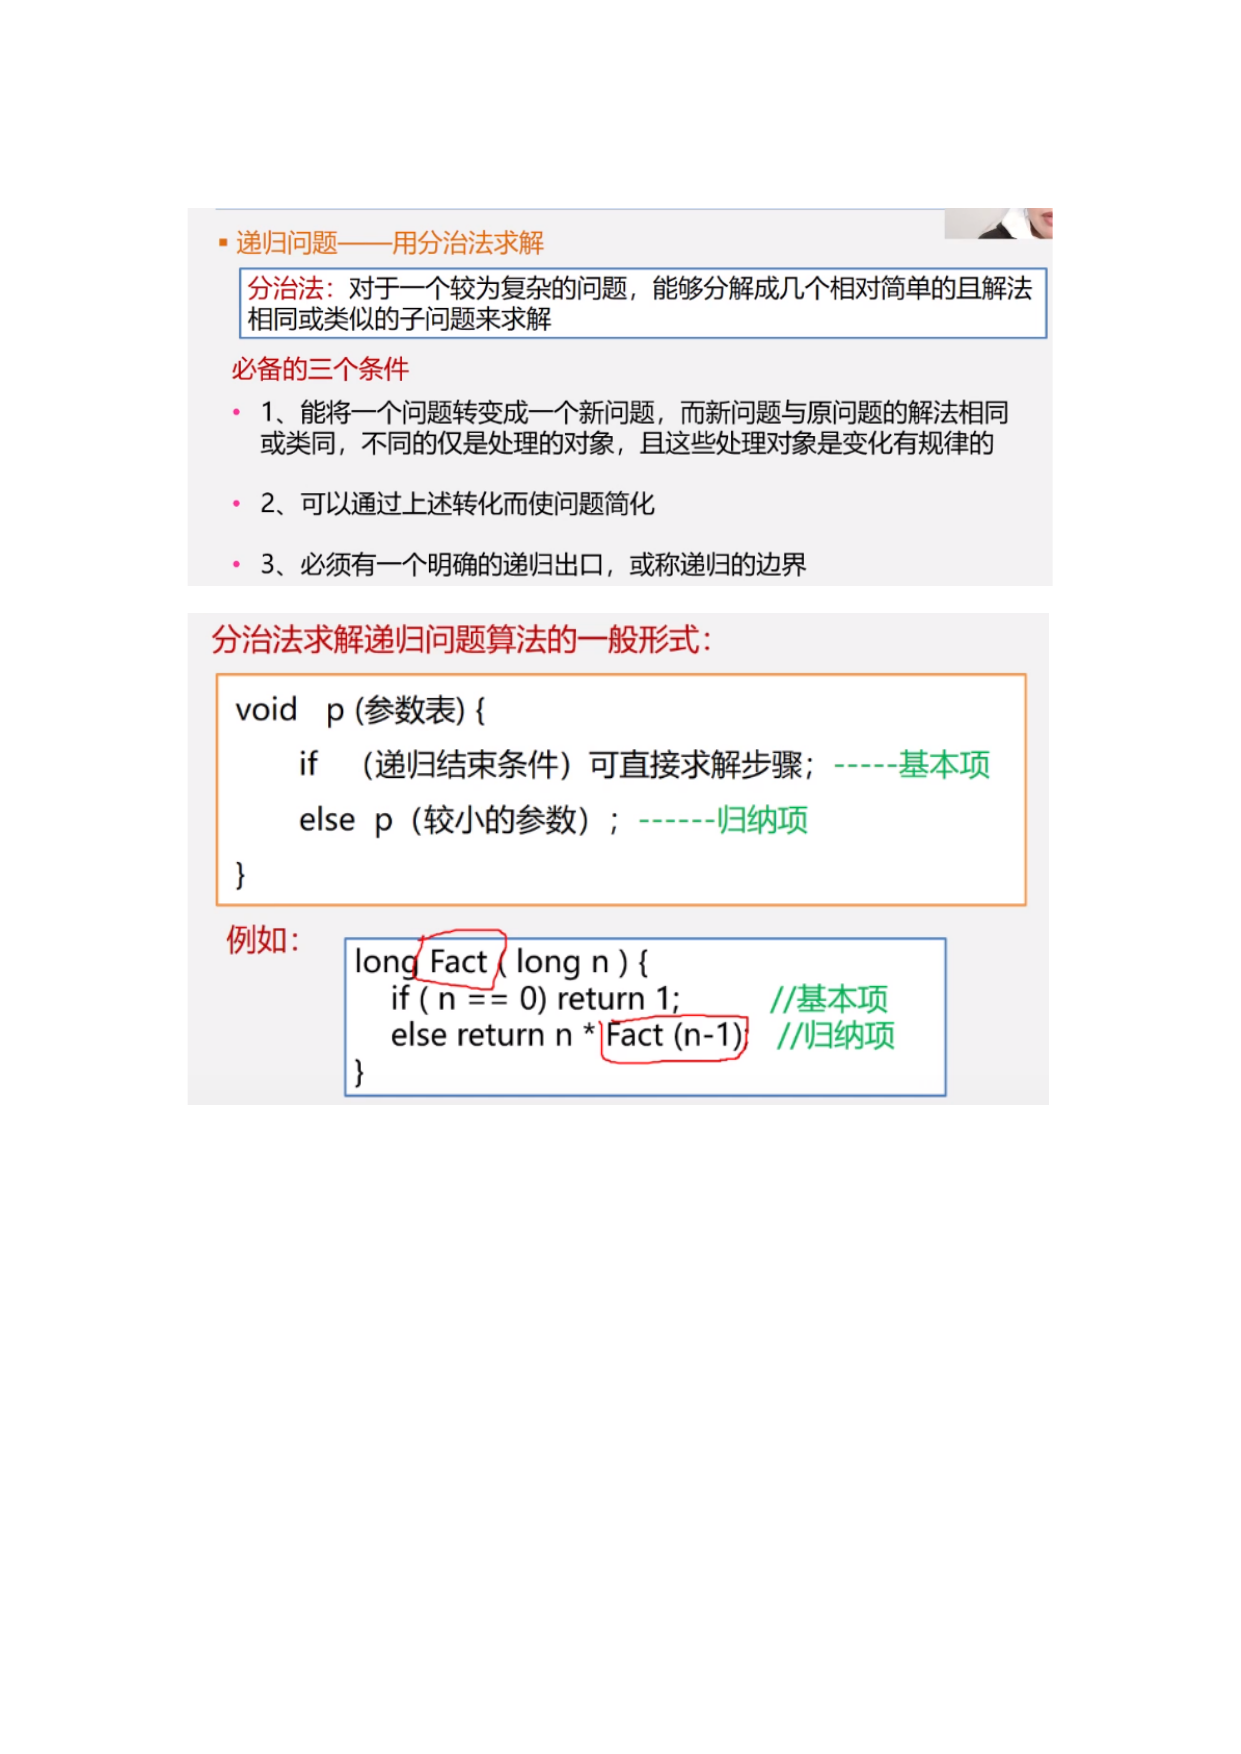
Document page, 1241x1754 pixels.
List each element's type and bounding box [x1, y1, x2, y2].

picture [187, 613, 1049, 1105]
picture [187, 208, 1053, 586]
